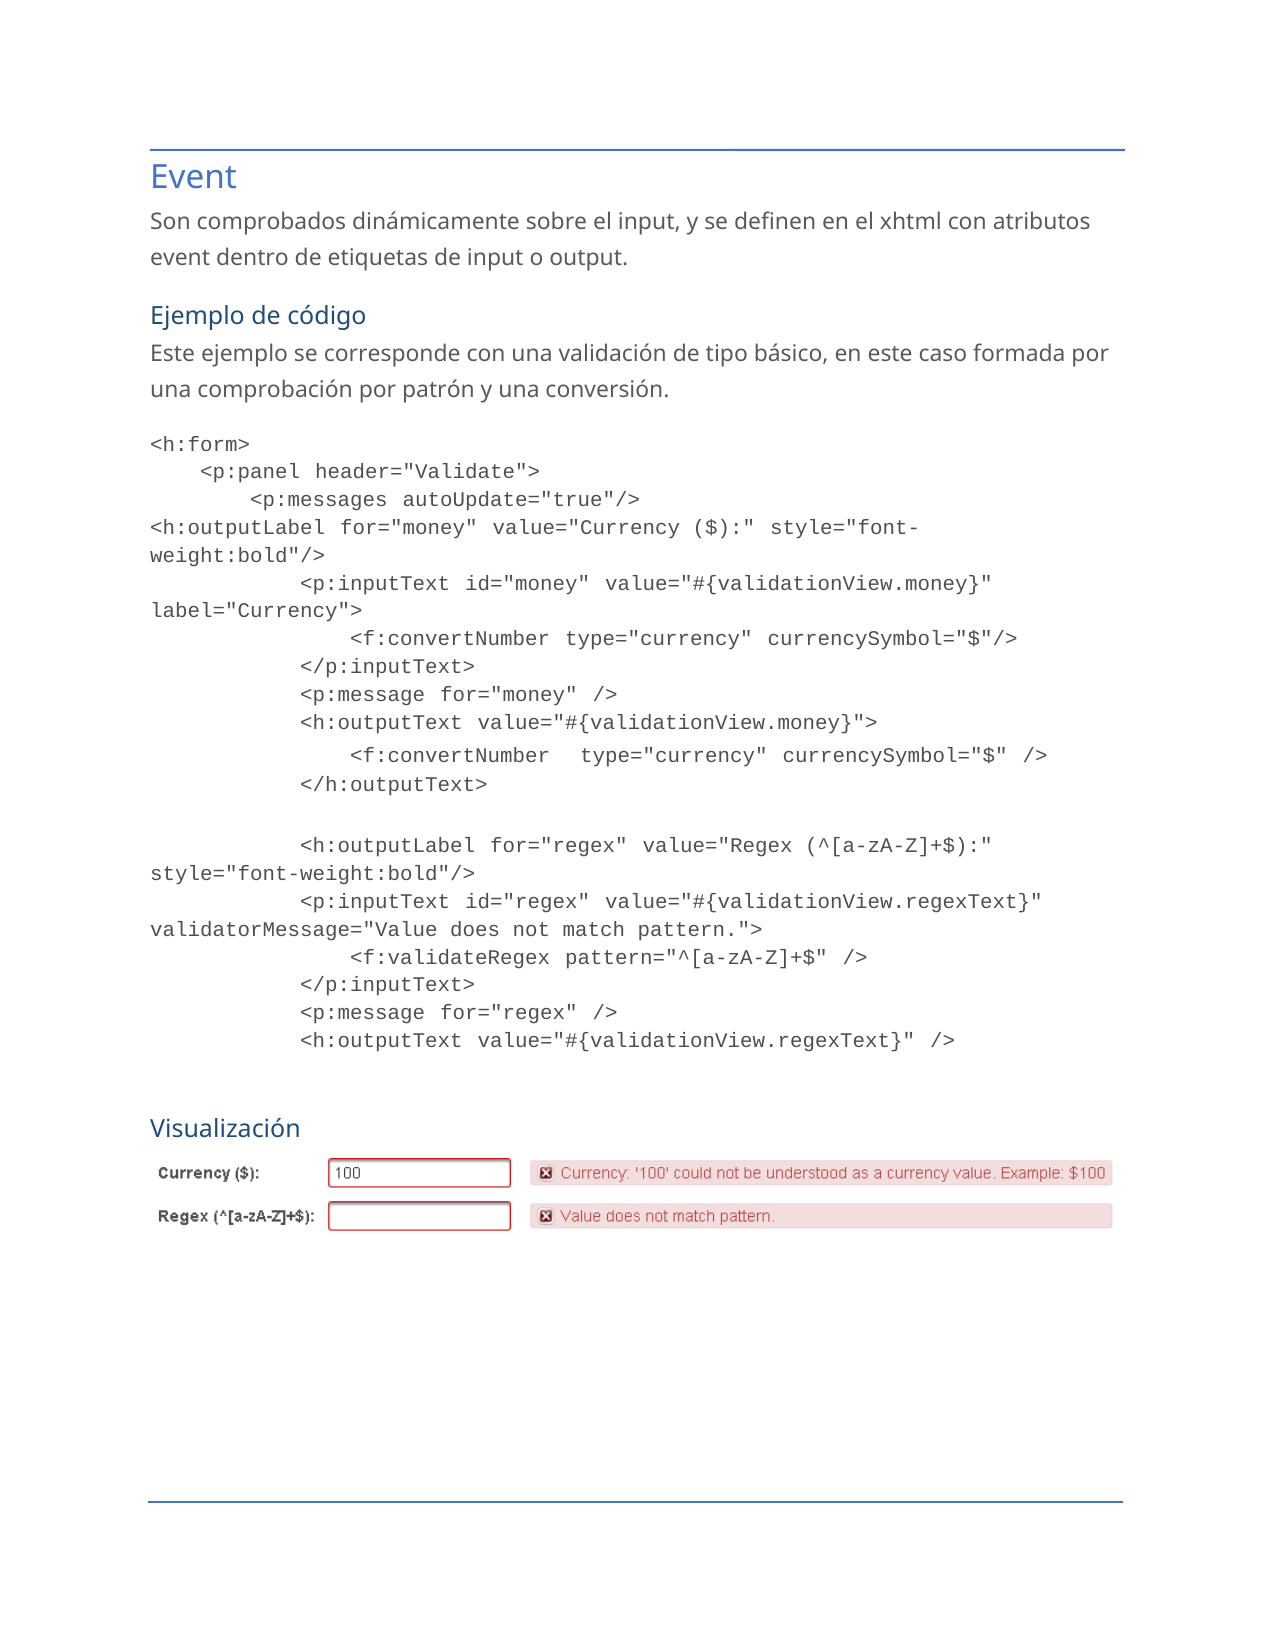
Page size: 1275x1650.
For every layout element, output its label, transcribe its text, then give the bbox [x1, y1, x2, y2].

text <p:message for="regex" /> [150, 998, 1125, 1026]
picture [150, 1149, 1125, 1233]
text <h:outputText value="#{validationView.money}"> [150, 707, 1125, 735]
subtitle Ejemplo de código [150, 297, 1125, 332]
text <p:panel header="Validate"> [150, 457, 1125, 485]
text <f:validateRegex pattern="^[a-zA-Z]+$" /> [150, 942, 1125, 970]
text Son comprobados dinámicamente sobre el input, y se definen en el xhtml con atributos event dentro de etiquetas de input o output. [150, 205, 1125, 272]
text <p:messages autoUpdate="true"/> [150, 485, 1125, 513]
text <f:convertNumber type="currency" currencySymbol="$" /> [150, 735, 1125, 769]
text </h:outputText> [150, 769, 1125, 797]
text <h:form> [150, 429, 1125, 457]
text </p:inputText> [150, 970, 1125, 998]
text <f:convertNumber type="currency" currencySymbol="$"/> [150, 624, 1125, 652]
text <h:outputLabel for="regex" value="Regex (^[a-zA-Z]+$):" style="font-weight:bold"/> [150, 831, 1125, 887]
text <p:inputText id="regex" value="#{validationView.regexText}" validatorMessage="Value does not match pattern."> [150, 887, 1125, 942]
subtitle Visualización [150, 1111, 1125, 1144]
text <p:inputText id="money" value="#{validationView.money}" label="Currency"> [150, 568, 1125, 624]
text <h:outputLabel for="money" value="Currency ($):" style="font-weight:bold"/> [150, 513, 1125, 568]
subtitle Event [150, 151, 1125, 198]
text Este ejemplo se corresponde con una validación de tipo básico, en este caso formada por una comprobación por patrón y una conversión. [150, 337, 1125, 404]
text <p:message for="money" /> [150, 680, 1125, 707]
text <h:outputText value="#{validationView.regexText}" /> [150, 1026, 1125, 1054]
text </p:inputText> [150, 652, 1125, 680]
